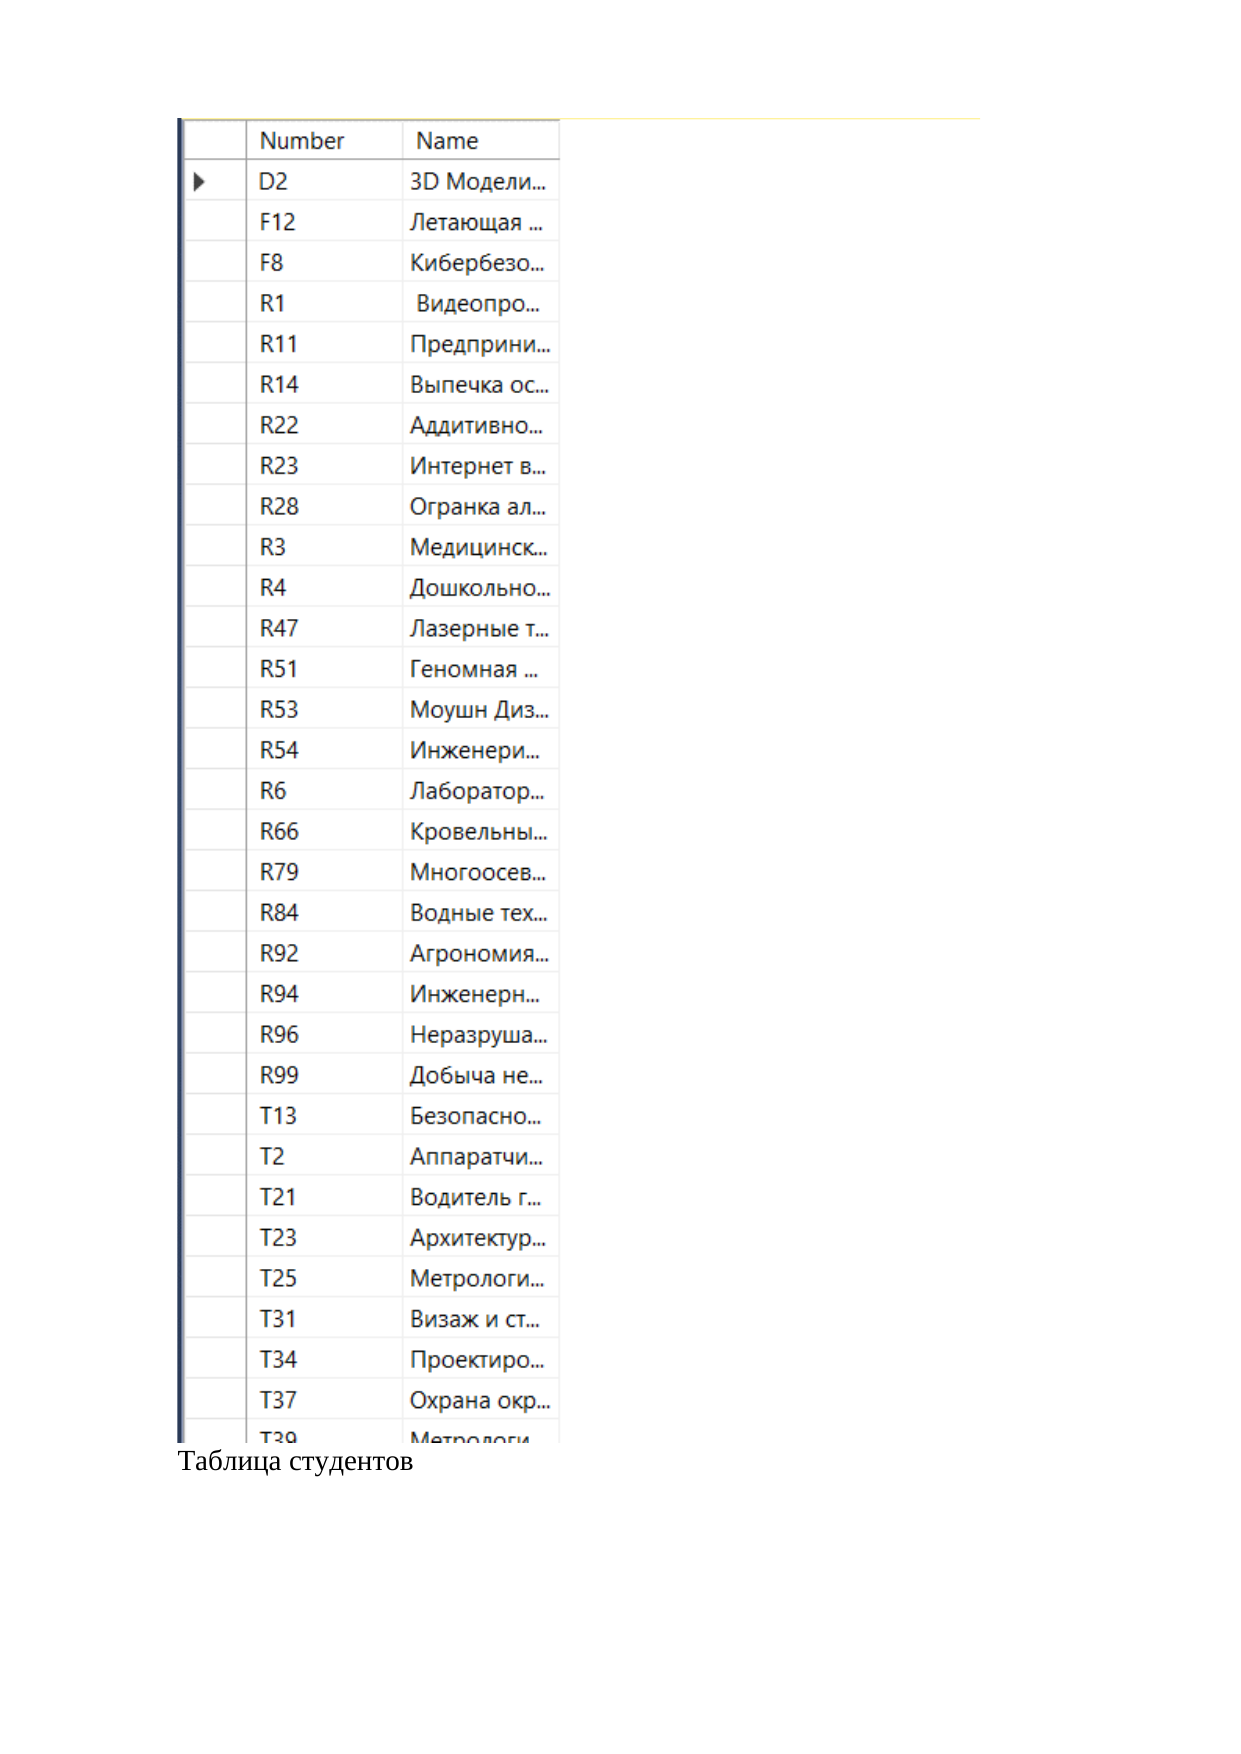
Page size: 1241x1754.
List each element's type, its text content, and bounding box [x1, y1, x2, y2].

text Таблица студентов [177, 1443, 1152, 1476]
picture [177, 118, 981, 1443]
